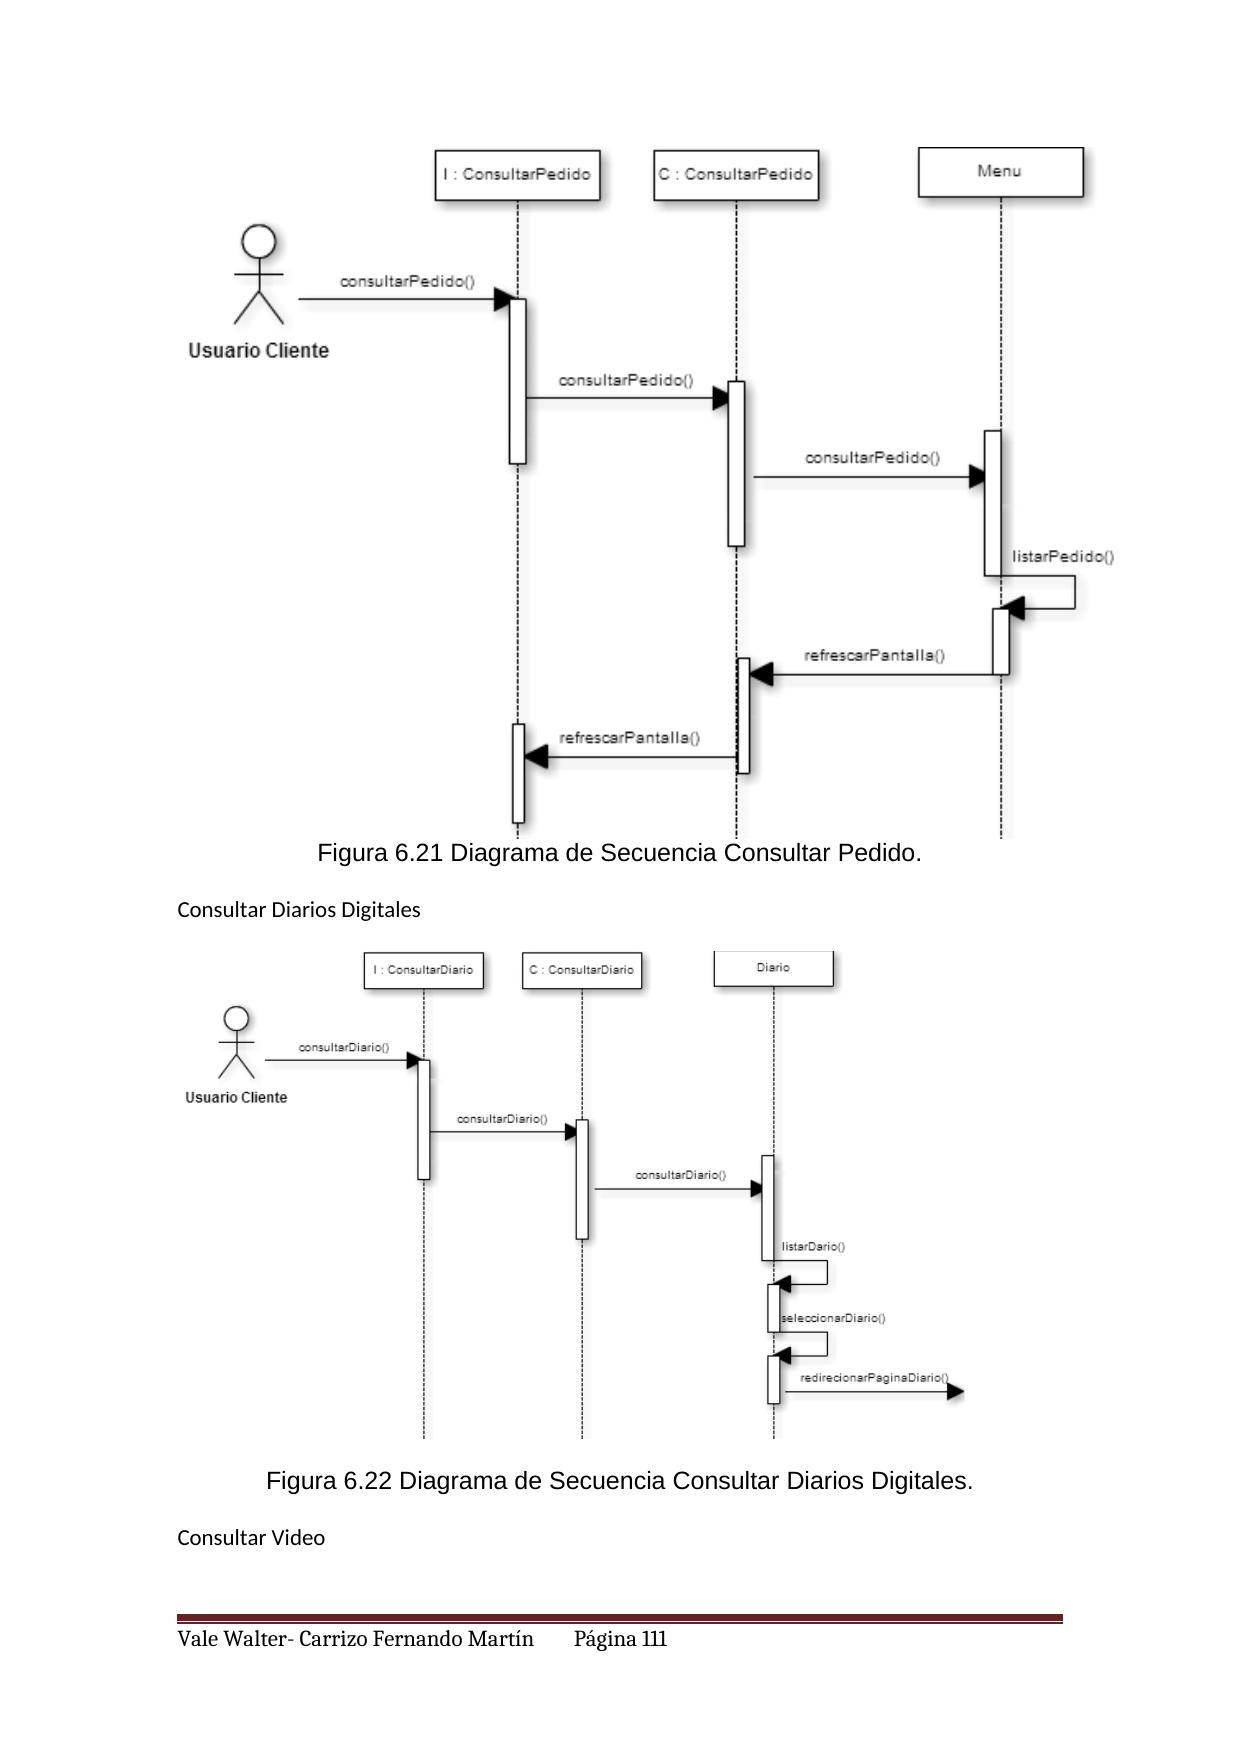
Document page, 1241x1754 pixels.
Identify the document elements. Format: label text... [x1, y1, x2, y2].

text Consultar Diarios Digitales [177, 895, 1063, 923]
text Figura 6.21 Diagrama de Secuencia Consultar Pedido. [177, 839, 1063, 867]
picture [177, 951, 965, 1439]
picture [177, 147, 1165, 839]
text Consultar Video [177, 1523, 1063, 1551]
text Figura 6.22 Diagrama de Secuencia Consultar Diarios Digitales. [177, 1466, 1063, 1495]
